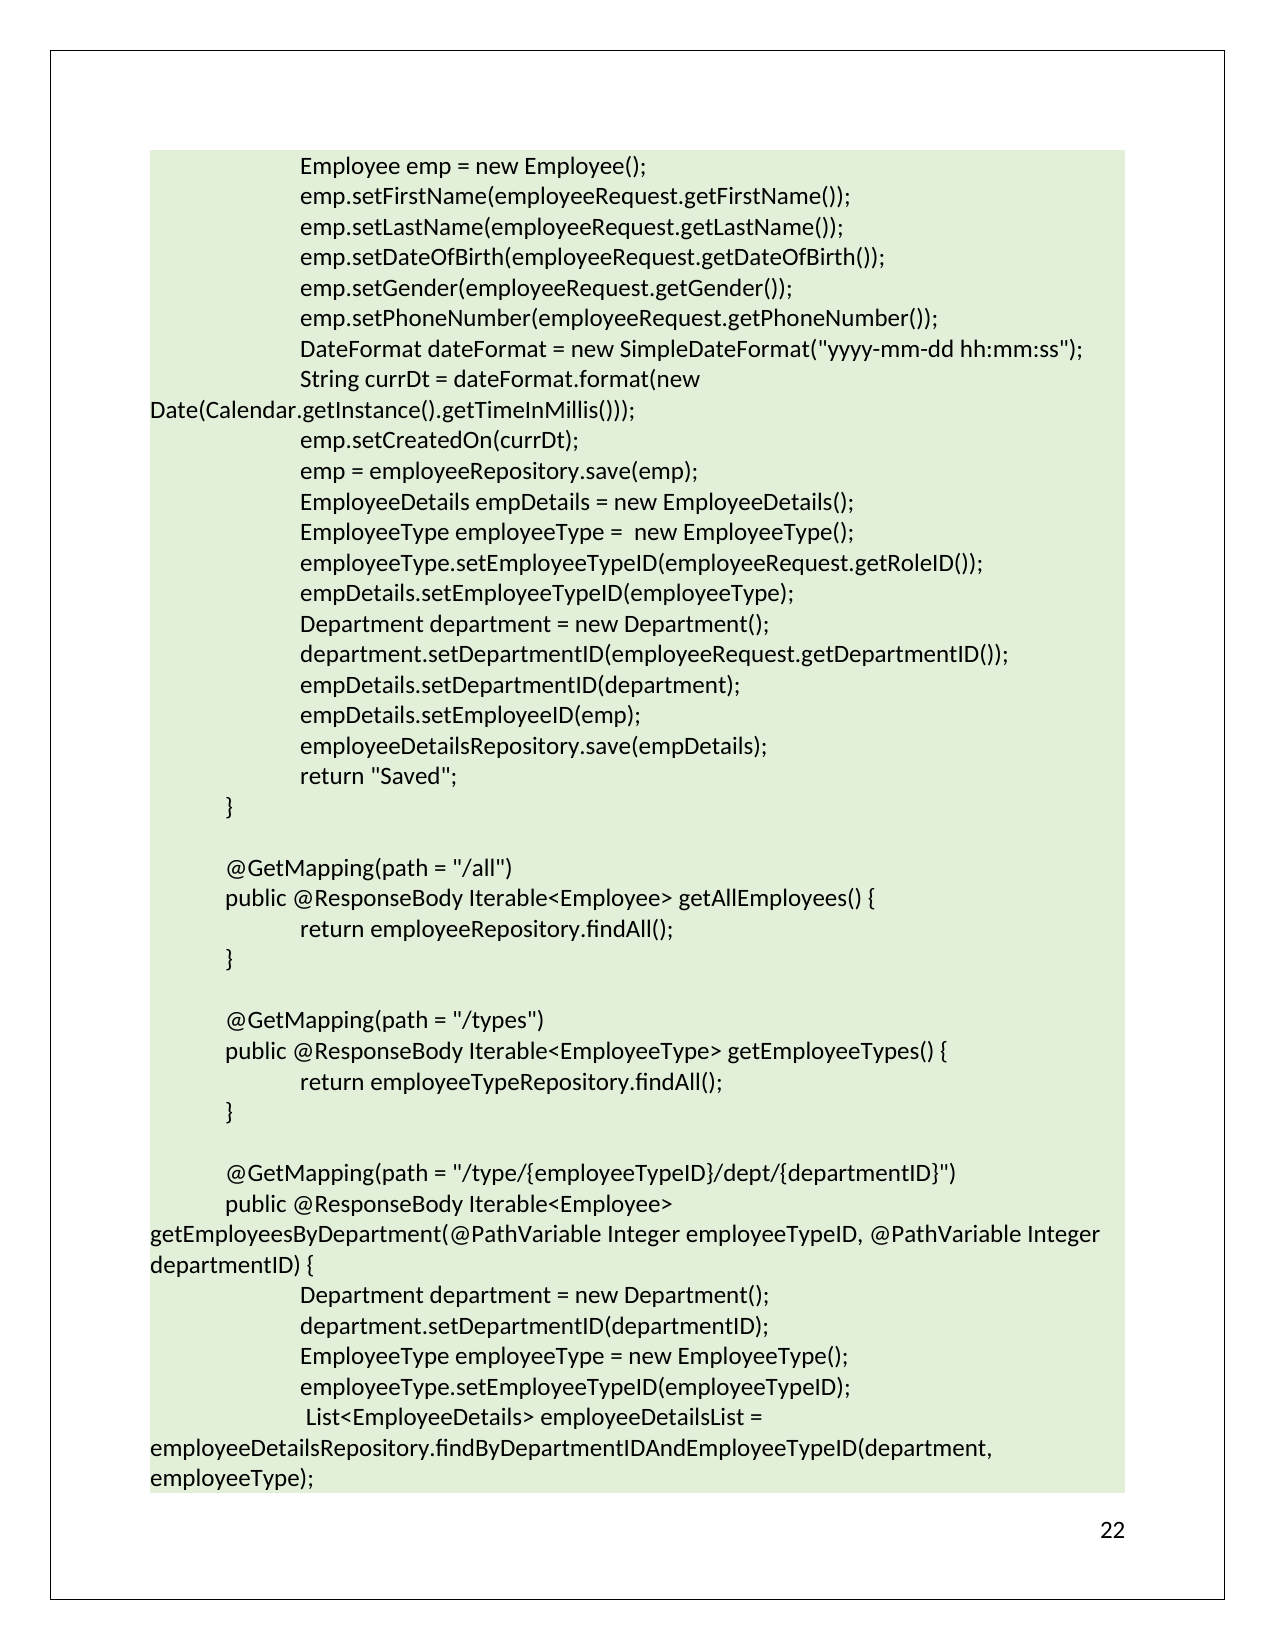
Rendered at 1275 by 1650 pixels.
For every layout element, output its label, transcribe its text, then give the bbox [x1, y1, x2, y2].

text public @ResponseBody Iterable<Employee> getAllEmployees() { [150, 882, 1125, 913]
text employeeType.setEmployeeTypeID(employeeTypeID); [150, 1371, 1125, 1401]
text empDetails.setEmployeeTypeID(employeeType); [150, 577, 1125, 608]
text employeeDetailsRepository.save(empDetails); [150, 730, 1125, 760]
text emp.setDateOfBirth(employeeRequest.getDateOfBirth()); [150, 242, 1125, 272]
text department.setDepartmentID(employeeRequest.getDepartmentID()); [150, 638, 1125, 669]
text return employeeTypeRepository.findAll(); [150, 1066, 1125, 1096]
text List<EmployeeDetails> employeeDetailsList = employeeDetailsRepository.findByDepartmentIDAndEmployeeTypeID(department, employeeType); [150, 1401, 1125, 1493]
text emp.setFirstName(employeeRequest.getFirstName()); [150, 181, 1125, 211]
text emp.setLastName(employeeRequest.getLastName()); [150, 211, 1125, 242]
text emp.setPhoneNumber(employeeRequest.getPhoneNumber()); [150, 303, 1125, 333]
text Department department = new Department(); [150, 608, 1125, 638]
text empDetails.setDepartmentID(department); [150, 669, 1125, 699]
text emp.setGender(employeeRequest.getGender()); [150, 272, 1125, 303]
text Employee emp = new Employee(); [150, 150, 1125, 181]
text String currDt = dateFormat.format(new Date(Calendar.getInstance().getTimeInMillis())); [150, 364, 1125, 425]
text public @ResponseBody Iterable<Employee> getEmployeesByDepartment(@PathVariable Integer employeeTypeID, @PathVariable Integer departmentID) { [150, 1188, 1125, 1279]
text return "Saved"; [150, 760, 1125, 791]
text public @ResponseBody Iterable<EmployeeType> getEmployeeTypes() { [150, 1035, 1125, 1066]
text EmployeeType employeeType = new EmployeeType(); [150, 516, 1125, 547]
text employeeType.setEmployeeTypeID(employeeRequest.getRoleID()); [150, 547, 1125, 577]
text EmployeeDetails empDetails = new EmployeeDetails(); [150, 486, 1125, 516]
text @GetMapping(path = "/type/{employeeTypeID}/dept/{departmentID}") [150, 1157, 1125, 1188]
text empDetails.setEmployeeID(emp); [150, 699, 1125, 730]
text Department department = new Department(); [150, 1279, 1125, 1310]
text @GetMapping(path = "/types") [150, 1004, 1125, 1035]
text DateFormat dateFormat = new SimpleDateFormat("yyyy-mm-dd hh:mm:ss"); [150, 333, 1125, 364]
text return employeeRepository.findAll(); [150, 913, 1125, 943]
text EmployeeType employeeType = new EmployeeType(); [150, 1340, 1125, 1371]
text emp = employeeRepository.save(emp); [150, 455, 1125, 486]
text } [150, 943, 1125, 974]
text emp.setCreatedOn(currDt); [150, 425, 1125, 455]
text } [150, 791, 1125, 821]
text department.setDepartmentID(departmentID); [150, 1310, 1125, 1340]
text } [150, 1096, 1125, 1127]
text @GetMapping(path = "/all") [150, 852, 1125, 882]
